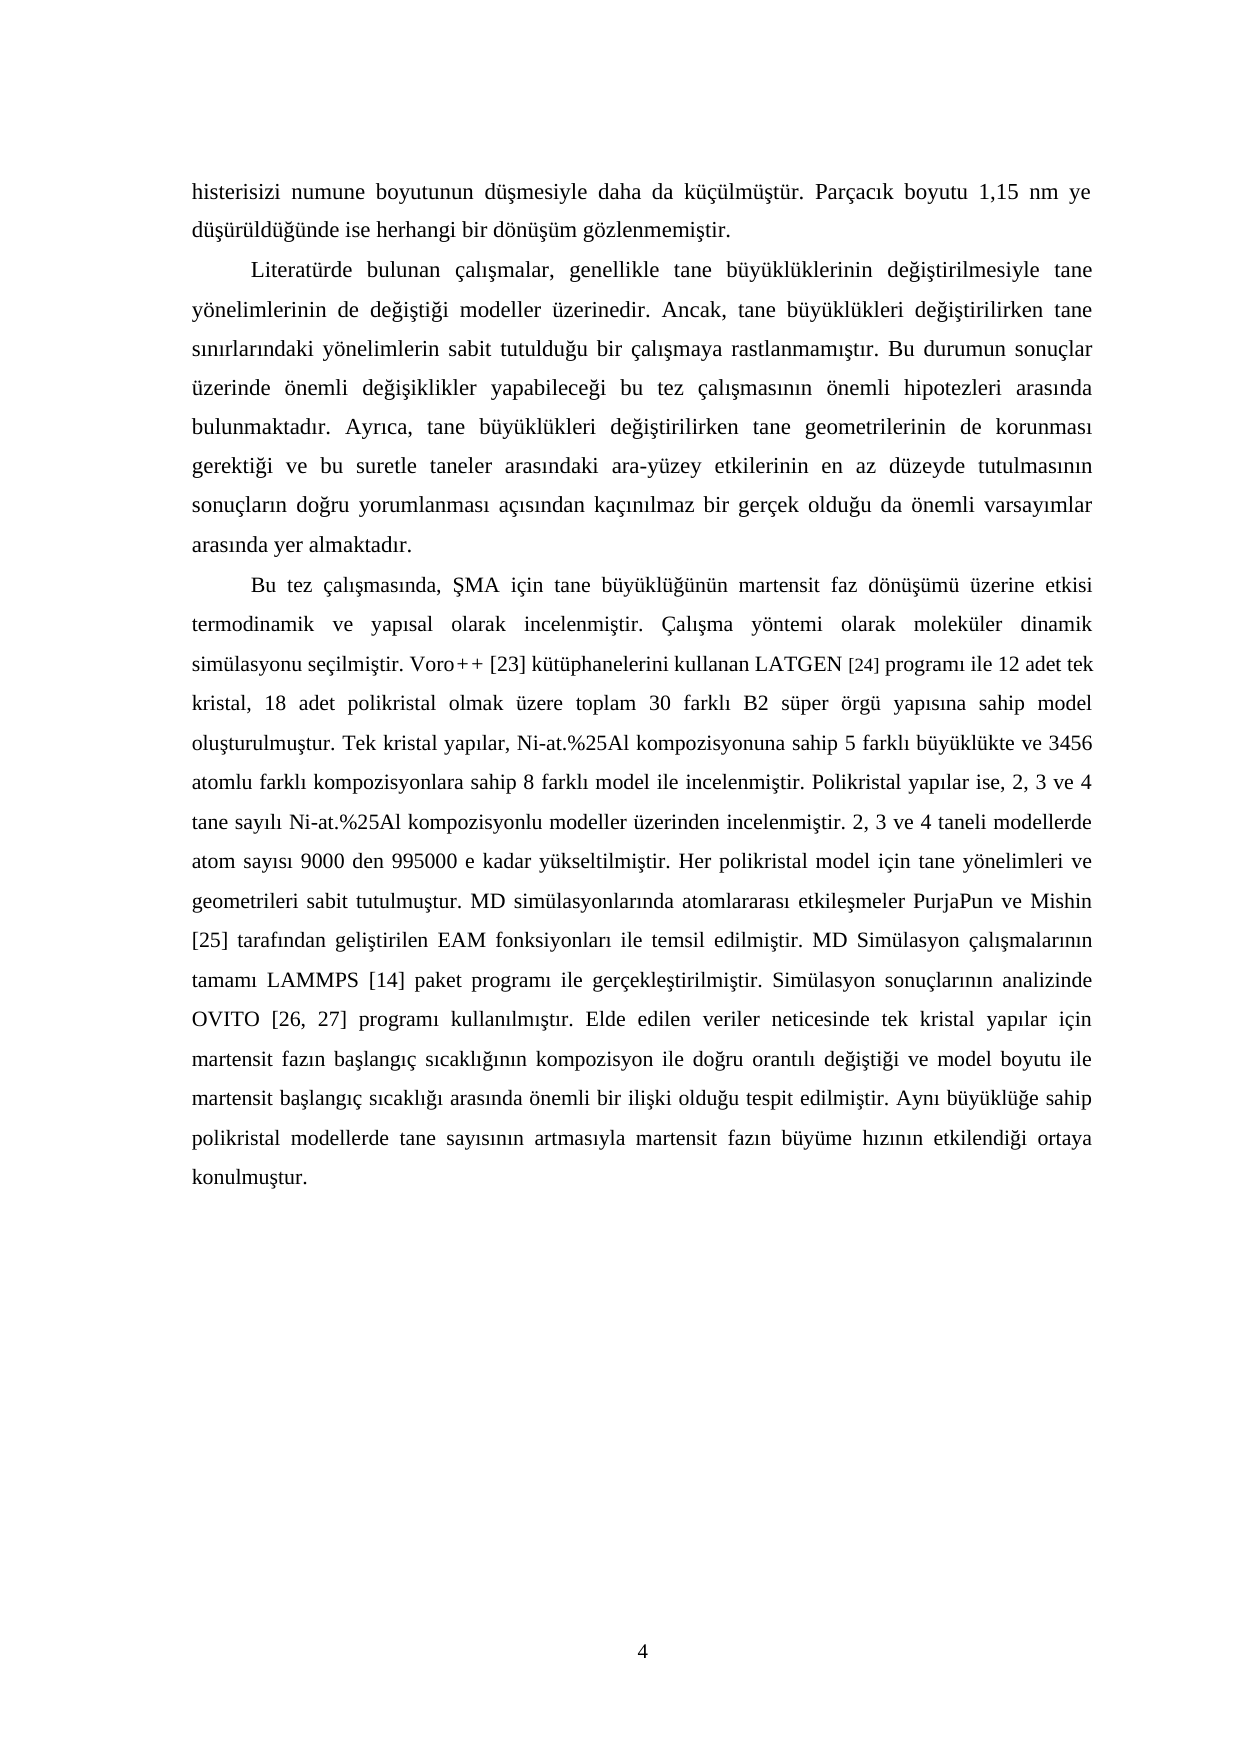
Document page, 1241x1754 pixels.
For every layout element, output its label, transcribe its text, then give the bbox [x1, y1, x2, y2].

text Bu tez çalışmasında, ŞMA için tane büyüklüğünün martensit faz dönüşümü üzerine etkisi termodinamik ve yapısal olarak incelenmiştir. Çalışma yöntemi olarak moleküler dinamik simülasyonu seçilmiştir. Voro++ [23] kütüphanelerini kullanan LATGEN [24] programı ile 12 adet tek kristal, 18 adet polikristal olmak üzere toplam 30 farklı B2 süper örgü yapısına sahip model oluşturulmuştur. Tek kristal yapılar, Ni-at.%25Al kompozisyonuna sahip 5 farklı büyüklükte ve 3456 atomlu farklı kompozisyonlara sahip 8 farklı model ile incelenmiştir. Polikristal yapılar ise, 2, 3 ve 4 tane sayılı Ni-at.%25Al kompozisyonlu modeller üzerinden incelenmiştir. 2, 3 ve 4 taneli modellerde atom sayısı 9000 den 995000 e kadar yükseltilmiştir. Her polikristal model için tane yönelimleri ve geometrileri sabit tutulmuştur. MD simülasyonlarında atomlararası etkileşmeler PurjaPun ve Mishin [25] tarafından geliştirilen EAM fonksiyonları ile temsil edilmiştir. MD Simülasyon çalışmalarının tamamı LAMMPS [14] paket programı ile gerçekleştirilmiştir. Simülasyon sonuçlarının analizinde OVITO [26, 27] programı kullanılmıştır. Elde edilen veriler neticesinde tek kristal yapılar için martensit fazın başlangıç sıcaklığının kompozisyon ile doğru orantılı değiştiği ve model boyutu ile martensit başlangıç sıcaklığı arasında önemli bir ilişki olduğu tespit edilmiştir. Aynı büyüklüğe sahip polikristal modellerde tane sayısının artmasıyla martensit fazın büyüme hızının etkilendiği ortaya konulmuştur. [192, 572, 1094, 1189]
text Literatürde bulunan çalışmalar, genellikle tane büyüklüklerinin değiştirilmesiyle tane yönelimlerinin de değiştiği modeller üzerinedir. Ancak, tane büyüklükleri değiştirilirken tane sınırlarındaki yönelimlerin sabit tutulduğu bir çalışmaya rastlanmamıştır. Bu durumun sonuçlar üzerinde önemli değişiklikler yapabileceği bu tez çalışmasının önemli hipotezleri arasında bulunmaktadır. Ayrıca, tane büyüklükleri değiştirilirken tane geometrilerinin de korunması gerektiği ve bu suretle taneler arasındaki ara-yüzey etkilerinin en az düzeyde tutulmasının sonuçların doğru yorumlanması açısından kaçınılmaz bir gerçek olduğu da önemli varsayımlar arasında yer almaktadır. [192, 257, 1094, 557]
text histerisizi numune boyutunun düşmesiyle daha da küçülmüştür. Parçacık boyutu 1,15 nm ye düşürüldüğünde ise herhangi bir dönüşüm gözlenmemiştir. [192, 178, 1092, 242]
text 4 [150, 1639, 1135, 1663]
